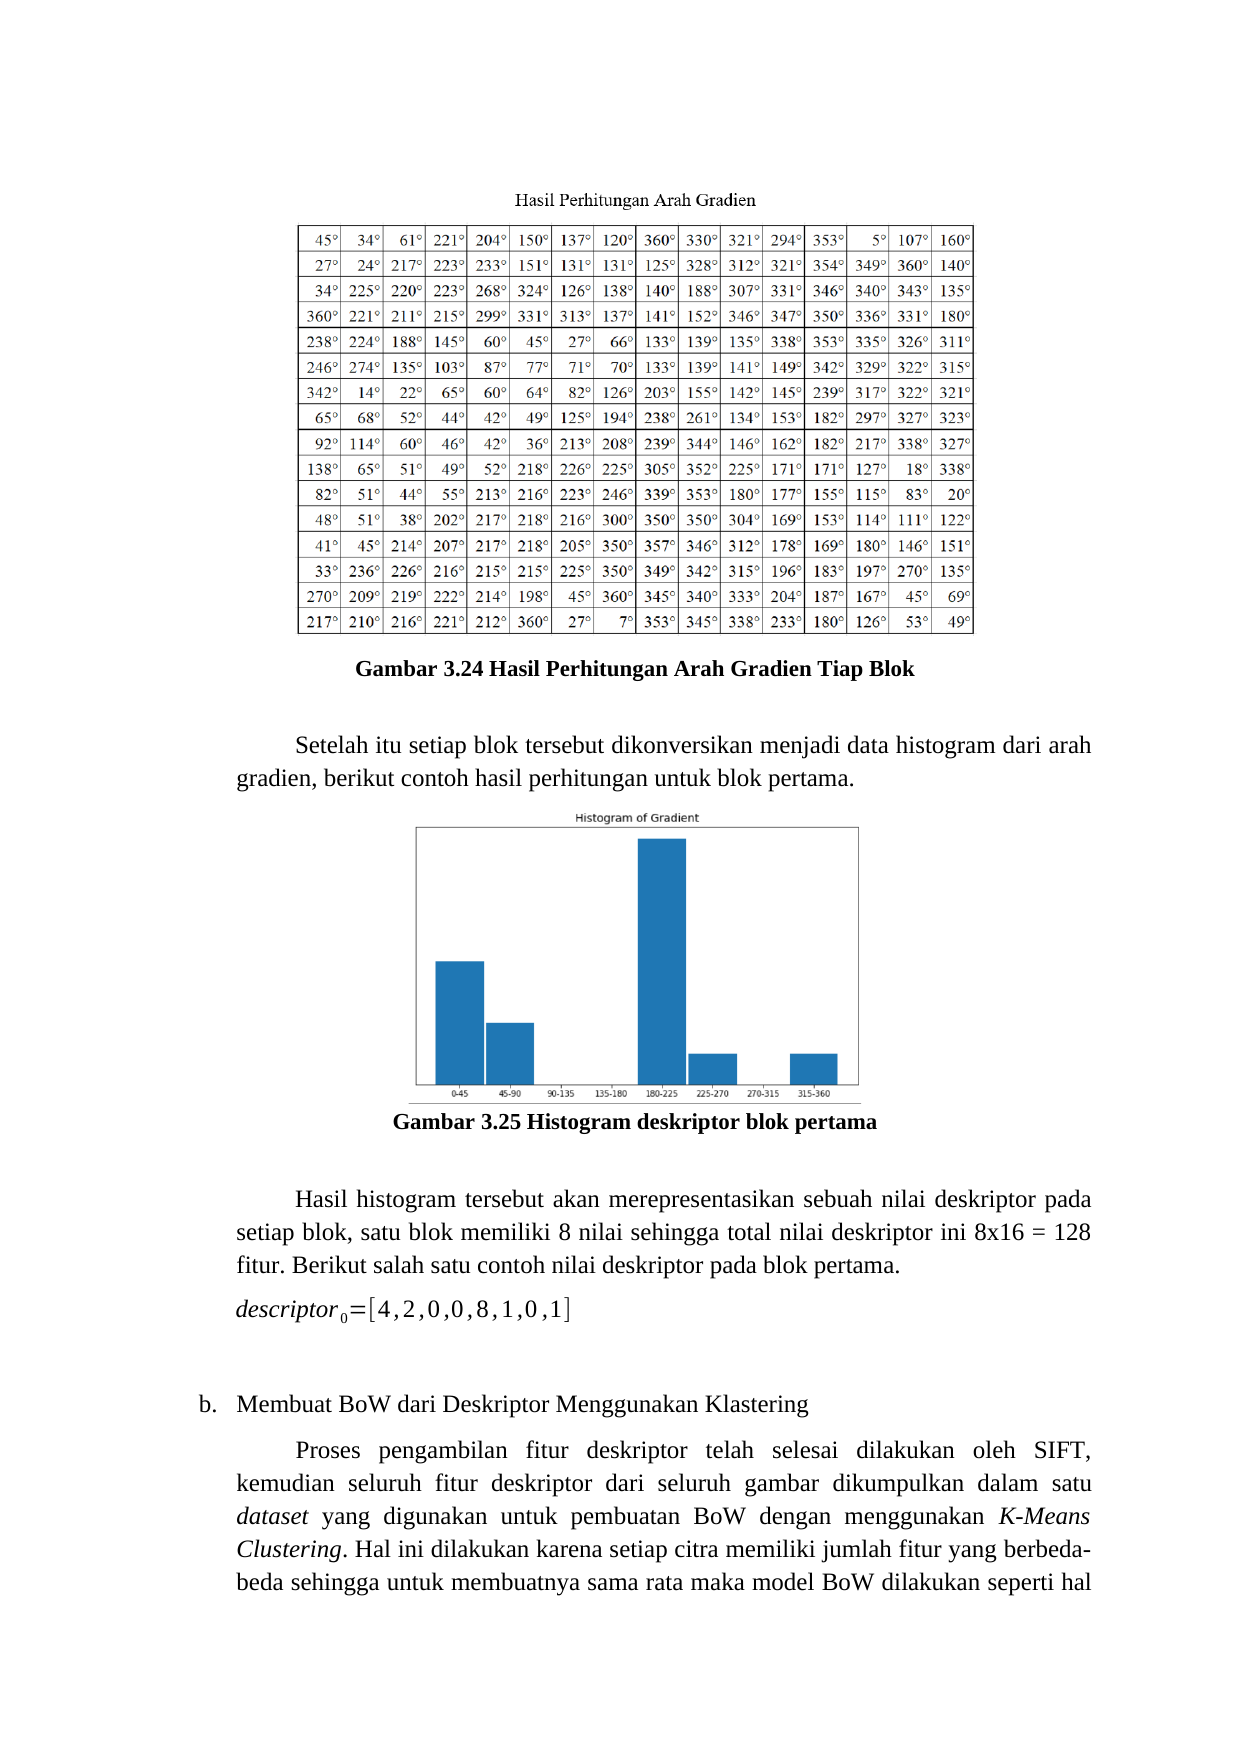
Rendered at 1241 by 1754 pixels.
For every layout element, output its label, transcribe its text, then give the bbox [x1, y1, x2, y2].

list Membuat BoW dari Deskriptor Menggunakan Klastering [199, 1389, 1092, 1418]
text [236, 1435, 1092, 1596]
text Setelah itu setiap blok tersebut dikonversikan menjadi data histogram dari arah gradien, berikut contoh hasil perhitungan untuk blok pertama. [236, 730, 1092, 792]
picture [408, 808, 862, 1104]
text Hasil histogram tersebut akan merepresentasikan sebuah nilai deskriptor pada setiap blok, satu blok memiliki 8 nilai sehingga total nilai deskriptor ini 8x16 = 128 fitur. Berikut salah satu contoh nilai deskriptor pada blok pertama. [236, 1184, 1092, 1279]
picture [280, 177, 990, 651]
